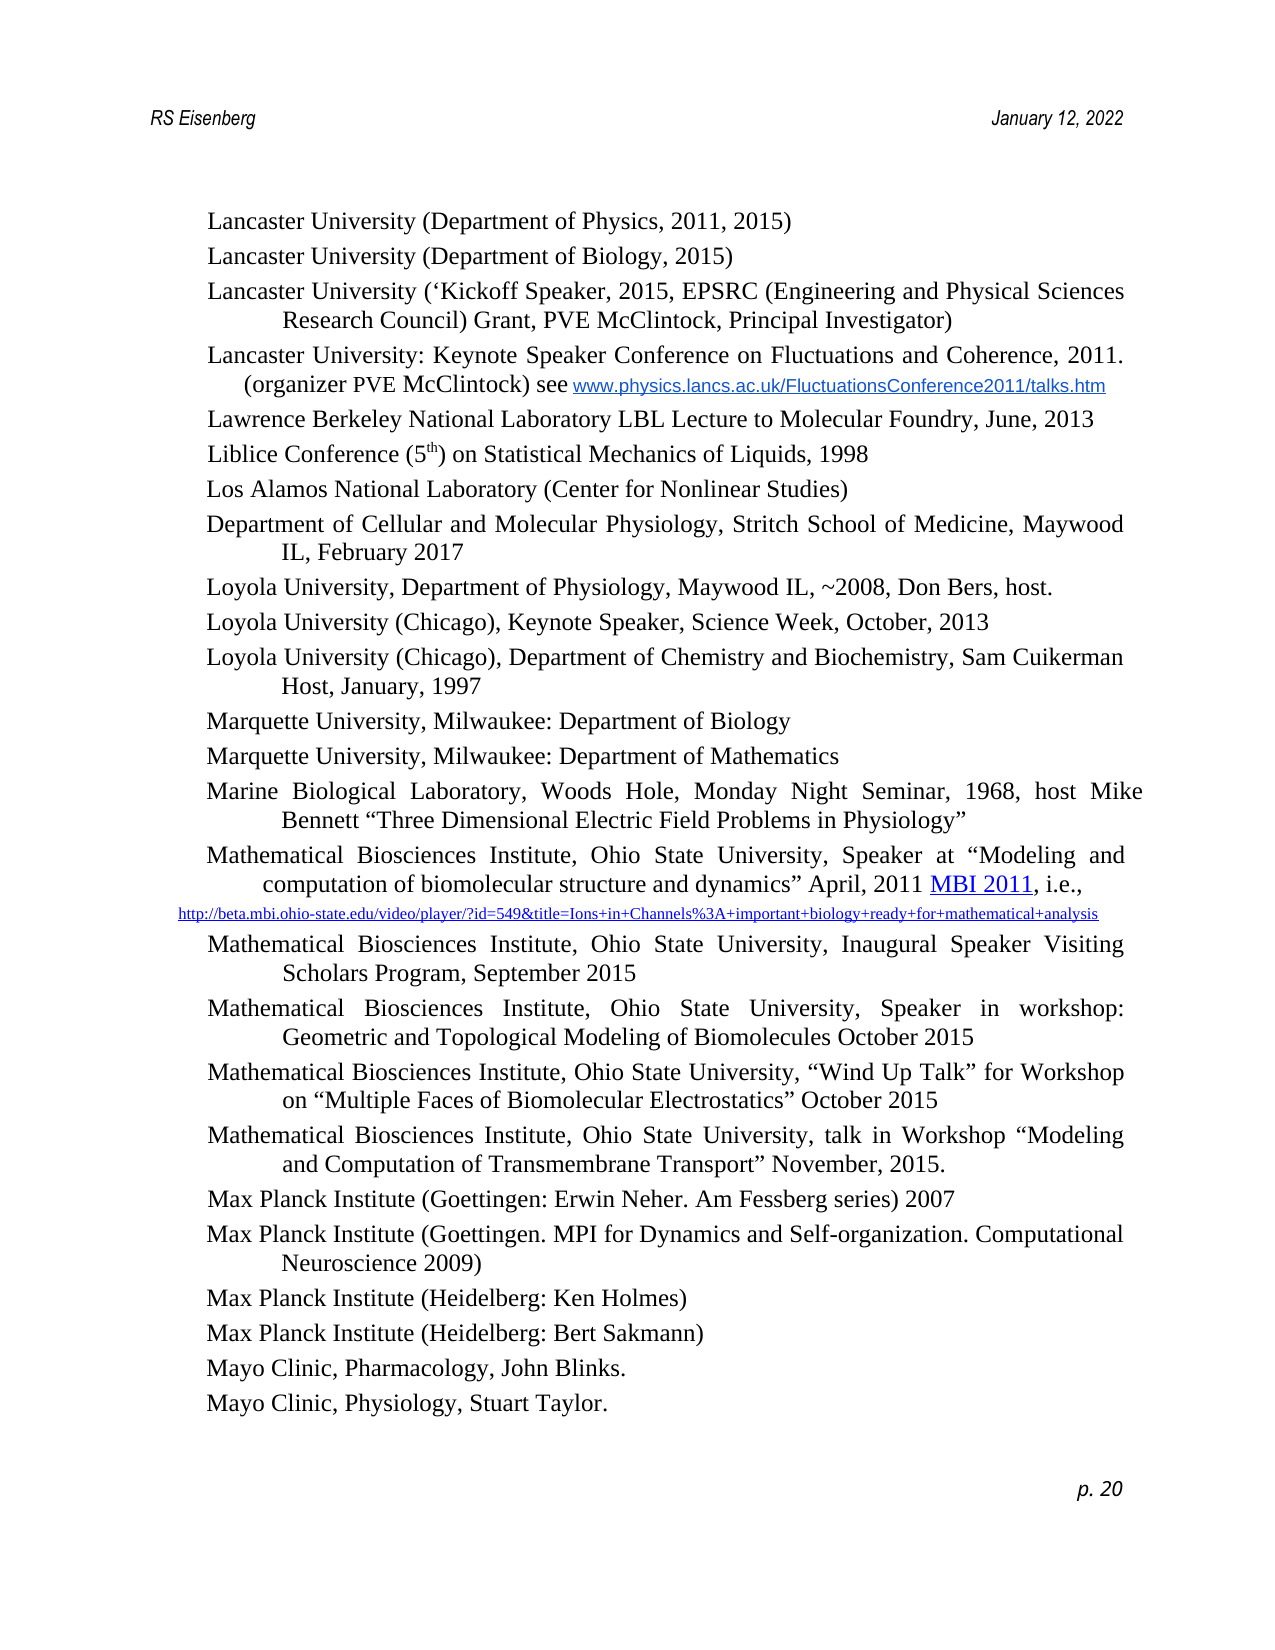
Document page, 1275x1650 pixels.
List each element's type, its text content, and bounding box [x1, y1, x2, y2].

text Mathematical Biosciences Institute, Ohio State University, talk in Workshop “Modeling and Computation of Transmembrane Transport” November, 2015. [207, 1120, 1125, 1178]
text Lawrence Berkeley National Laboratory LBL Lecture to Molecular Foundry, June, 2013 [207, 404, 1125, 432]
text Mayo Clinic, Pharmacology, John Blinks. [206, 1353, 1125, 1382]
text Marquette University, Milwaukee: Department of Biology [206, 706, 1125, 735]
text Lancaster University (‘Kickoff Speaker, 2015, EPSRC (Engineering and Physical Sciences Research Council) Grant, PVE McClintock, Principal Investigator) [207, 276, 1125, 334]
text Lancaster University (Department of Biology, 2015) [207, 241, 1125, 270]
text Mathematical Biosciences Institute, Ohio State University, Speaker in workshop: Geometric and Topological Modeling of Biomolecules October 2015 [207, 993, 1125, 1050]
text Department of Cellular and Molecular Physiology, Stritch School of Medicine, Maywood IL, February 2017 [206, 509, 1125, 566]
text Marquette University, Milwaukee: Department of Mathematics [206, 741, 1125, 770]
text Mathematical Biosciences Institute, Ohio State University, Speaker at “Modeling and computation of biomolecular structure and dynamics” April, 2011 MBI 2011, i.e., [206, 840, 1125, 897]
text Mayo Clinic, Physiology, Stuart Taylor. [206, 1388, 1125, 1417]
text Lancaster University (Department of Physics, 2011, 2015) [207, 206, 1125, 235]
text Mathematical Biosciences Institute, Ohio State University, Inaugural Speaker Visiting Scholars Program, September 2015 [207, 929, 1125, 987]
text Max Planck Institute (Goettingen: Erwin Neher. Am Fessberg series) 2007 [207, 1184, 1125, 1213]
text Max Planck Institute (Heidelberg: Ken Holmes) [206, 1283, 1125, 1312]
text Max Planck Institute (Goettingen. MPI for Dynamics and Self-organization. Computational Neuroscience 2009) [206, 1219, 1125, 1277]
text Loyola University (Chicago), Keynote Speaker, Science Week, October, 2013 [206, 607, 1125, 636]
text http://beta.mbi.ohio-state.edu/video/player/?id=549&title=Ions+in+Channels%3A+important+biology+ready+for+mathematical+analysis [178, 904, 1219, 923]
text Marine Biological Laboratory, Woods Hole, Monday Night Seminar, 1968, host Mike Bennett “Three Dimensional Electric Field Problems in Physiology” [206, 776, 1144, 834]
text Loyola University (Chicago), Department of Chemistry and Biochemistry, Sam Cuikerman Host, January, 1997 [206, 642, 1125, 700]
text Lancaster University: Keynote Speaker Conference on Fluctuations and Coherence, 2011. (organizer PVE McClintock) see www.physics.lancs.ac.uk/FluctuationsConference2011/talks.htm [207, 340, 1125, 397]
text Max Planck Institute (Heidelberg: Bert Sakmann) [206, 1318, 1125, 1347]
text Loyola University, Department of Physiology, Maywood IL, ~2008, Don Bers, host. [206, 572, 1125, 601]
text Mathematical Biosciences Institute, Ohio State University, “Wind Up Talk” for Workshop on “Multiple Faces of Biomolecular Electrostatics” October 2015 [207, 1057, 1125, 1114]
text Liblice Conference (5th) on Statistical Mechanics of Liquids, 1998 [207, 439, 1125, 467]
text Los Alamos National Laboratory (Center for Nonlinear Studies) [206, 474, 1125, 502]
